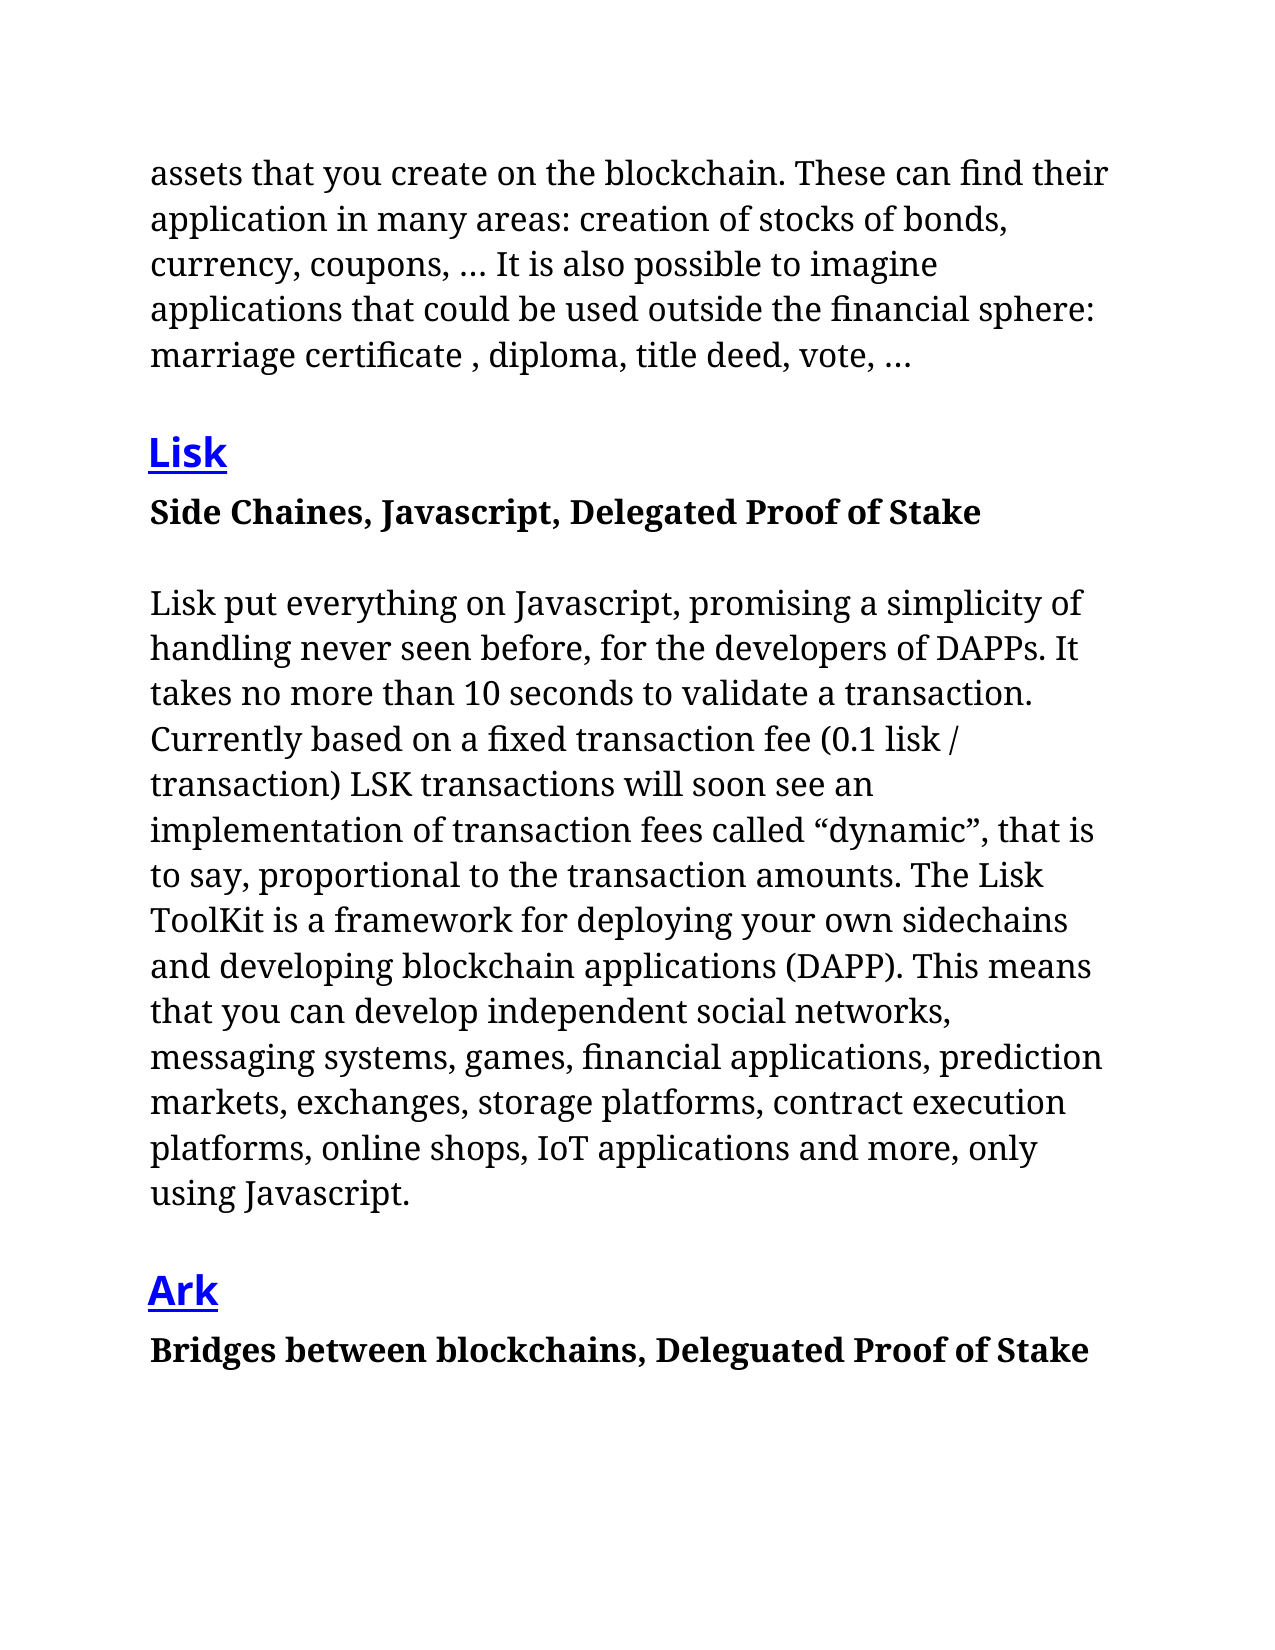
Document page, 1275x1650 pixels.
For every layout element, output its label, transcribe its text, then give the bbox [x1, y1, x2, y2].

text Side Chaines, Javascript, Delegated Proof of Stake [150, 489, 1125, 534]
text Lisk put everything on Javascript, promising a simplicity of handling never seen before, for the developers of DAPPs. It takes no more than 10 seconds to validate a transaction. Currently based on a fixed transaction fee (0.1 lisk / transaction) LSK transactions will soon see an implementation of transaction fees called “dynamic”, that is to say, proportional to the transaction amounts. The Lisk ToolKit is a framework for deploying your own sidechains and developing blockchain applications (DAPP). This means that you can develop independent social networks, messaging systems, games, financial applications, prediction markets, exchanges, storage platforms, contract execution platforms, online shops, IoT applications and more, only using Javascript. [150, 579, 1125, 1215]
text Bridges between blockchains, Deleguated Proof of Stake [150, 1327, 1125, 1372]
subtitle Ark [147, 1262, 1125, 1317]
subtitle Lisk [147, 424, 1125, 479]
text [150, 150, 1125, 377]
